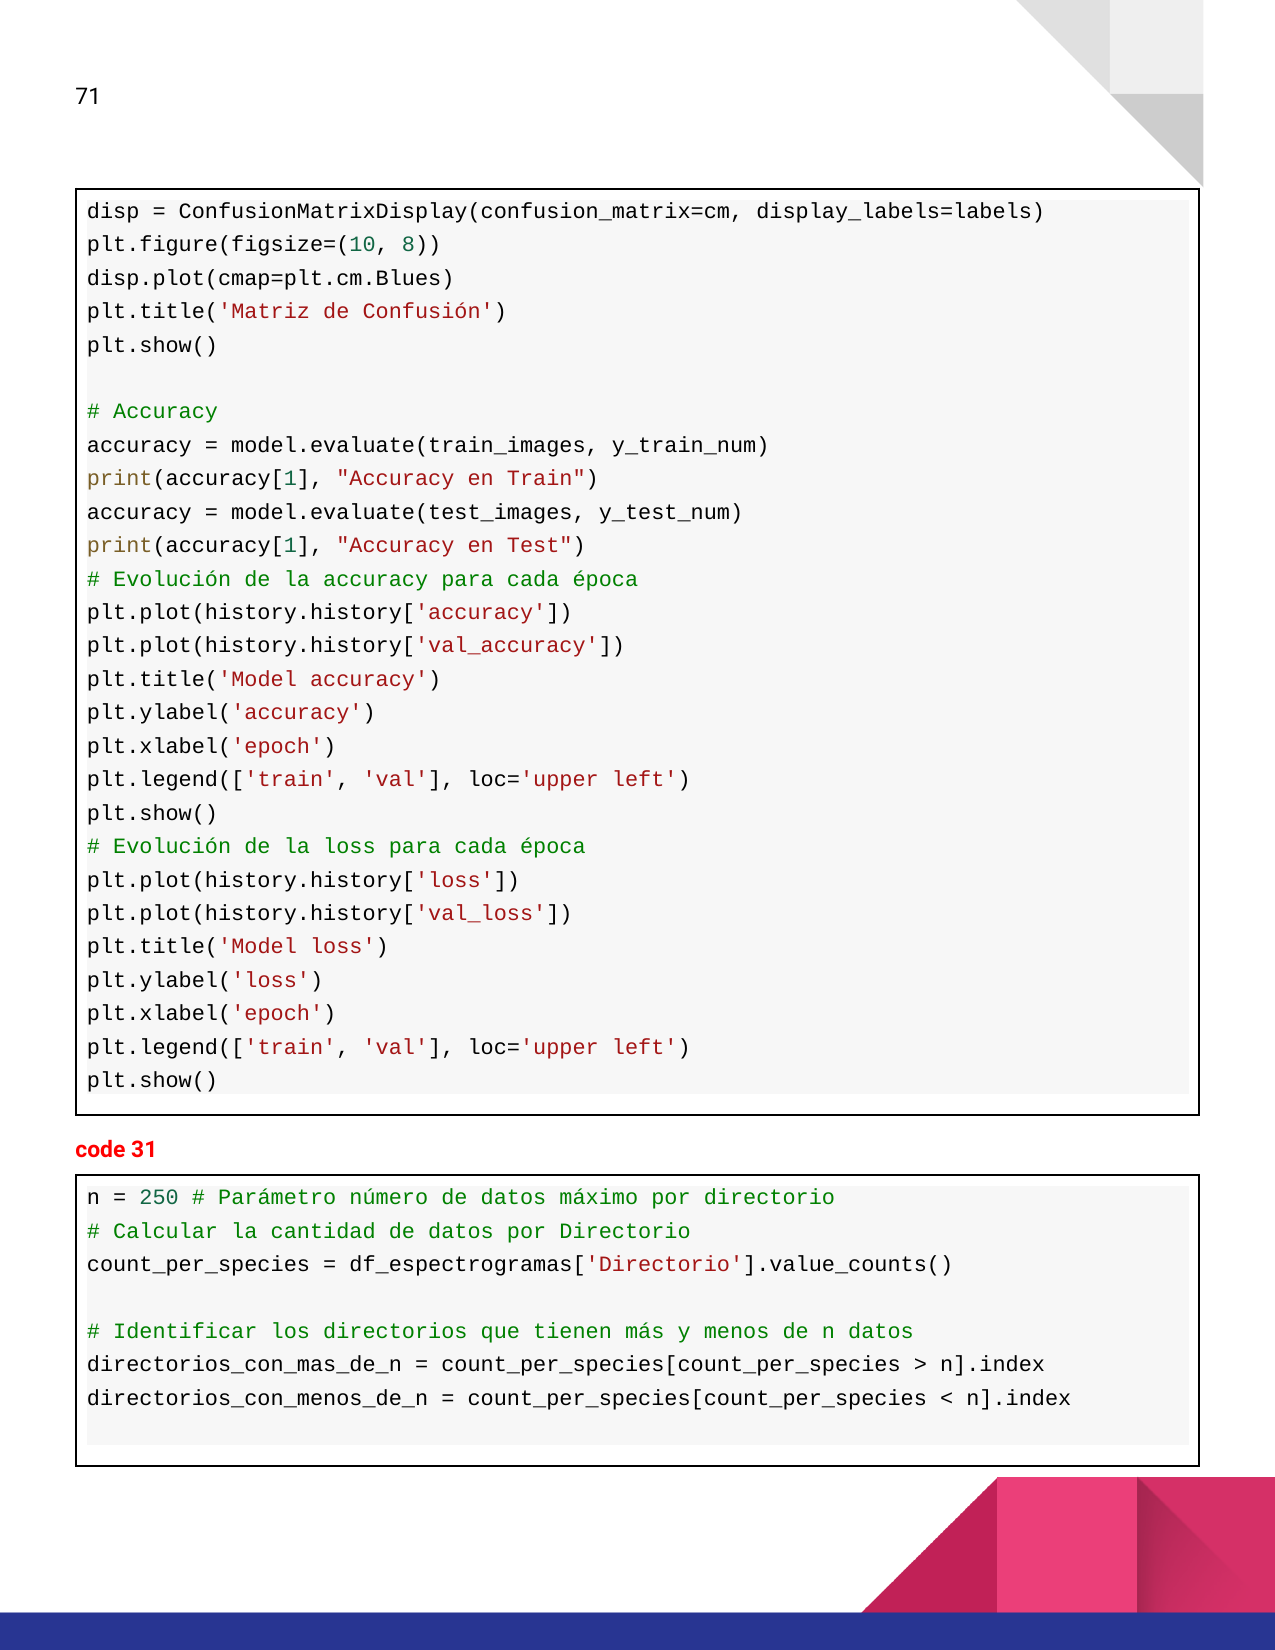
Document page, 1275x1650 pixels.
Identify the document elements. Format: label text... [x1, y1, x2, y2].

text code 31 [75, 1137, 1198, 1163]
picture [1015, 0, 1204, 188]
picture [0, 1475, 1275, 1650]
